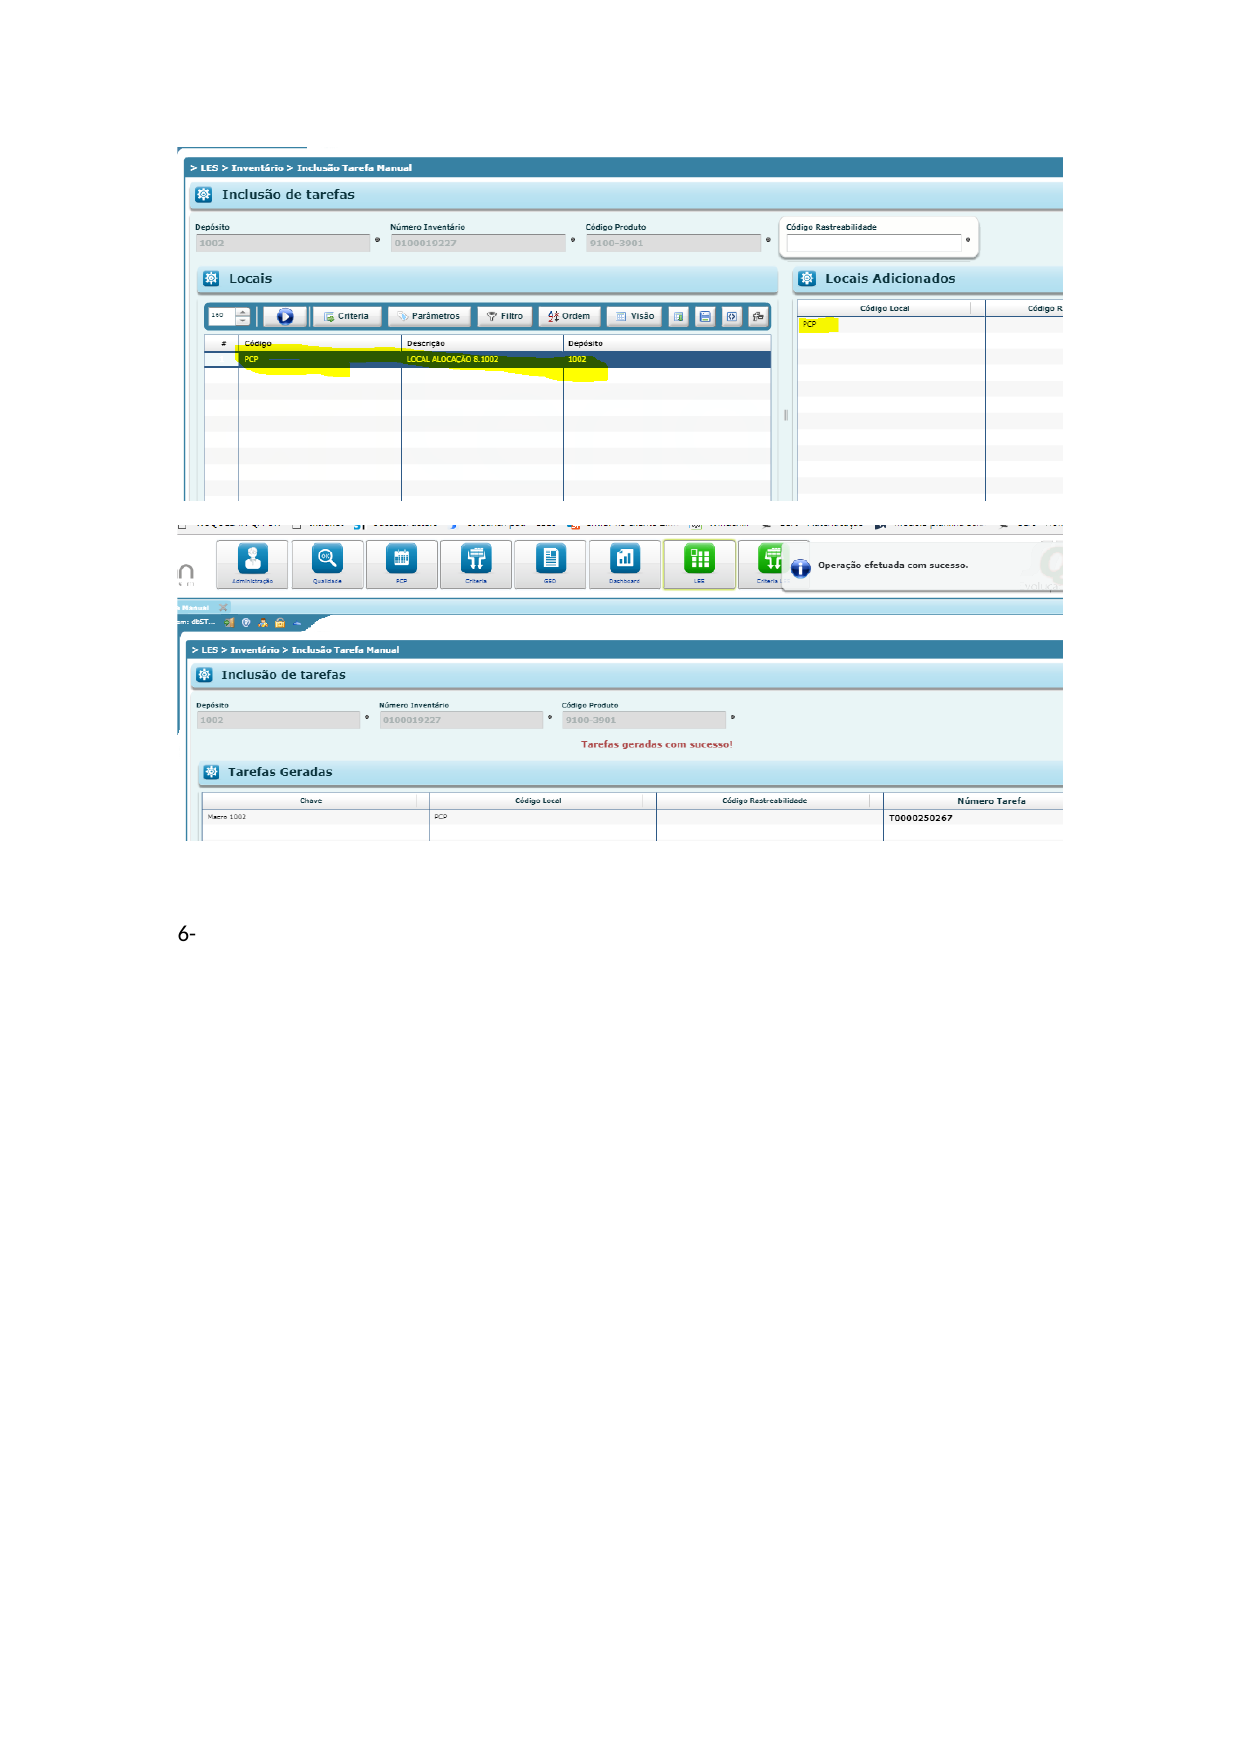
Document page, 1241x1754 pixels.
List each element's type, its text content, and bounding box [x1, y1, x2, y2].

text 6- [177, 919, 1063, 947]
picture [177, 525, 1063, 841]
picture [177, 147, 1063, 501]
